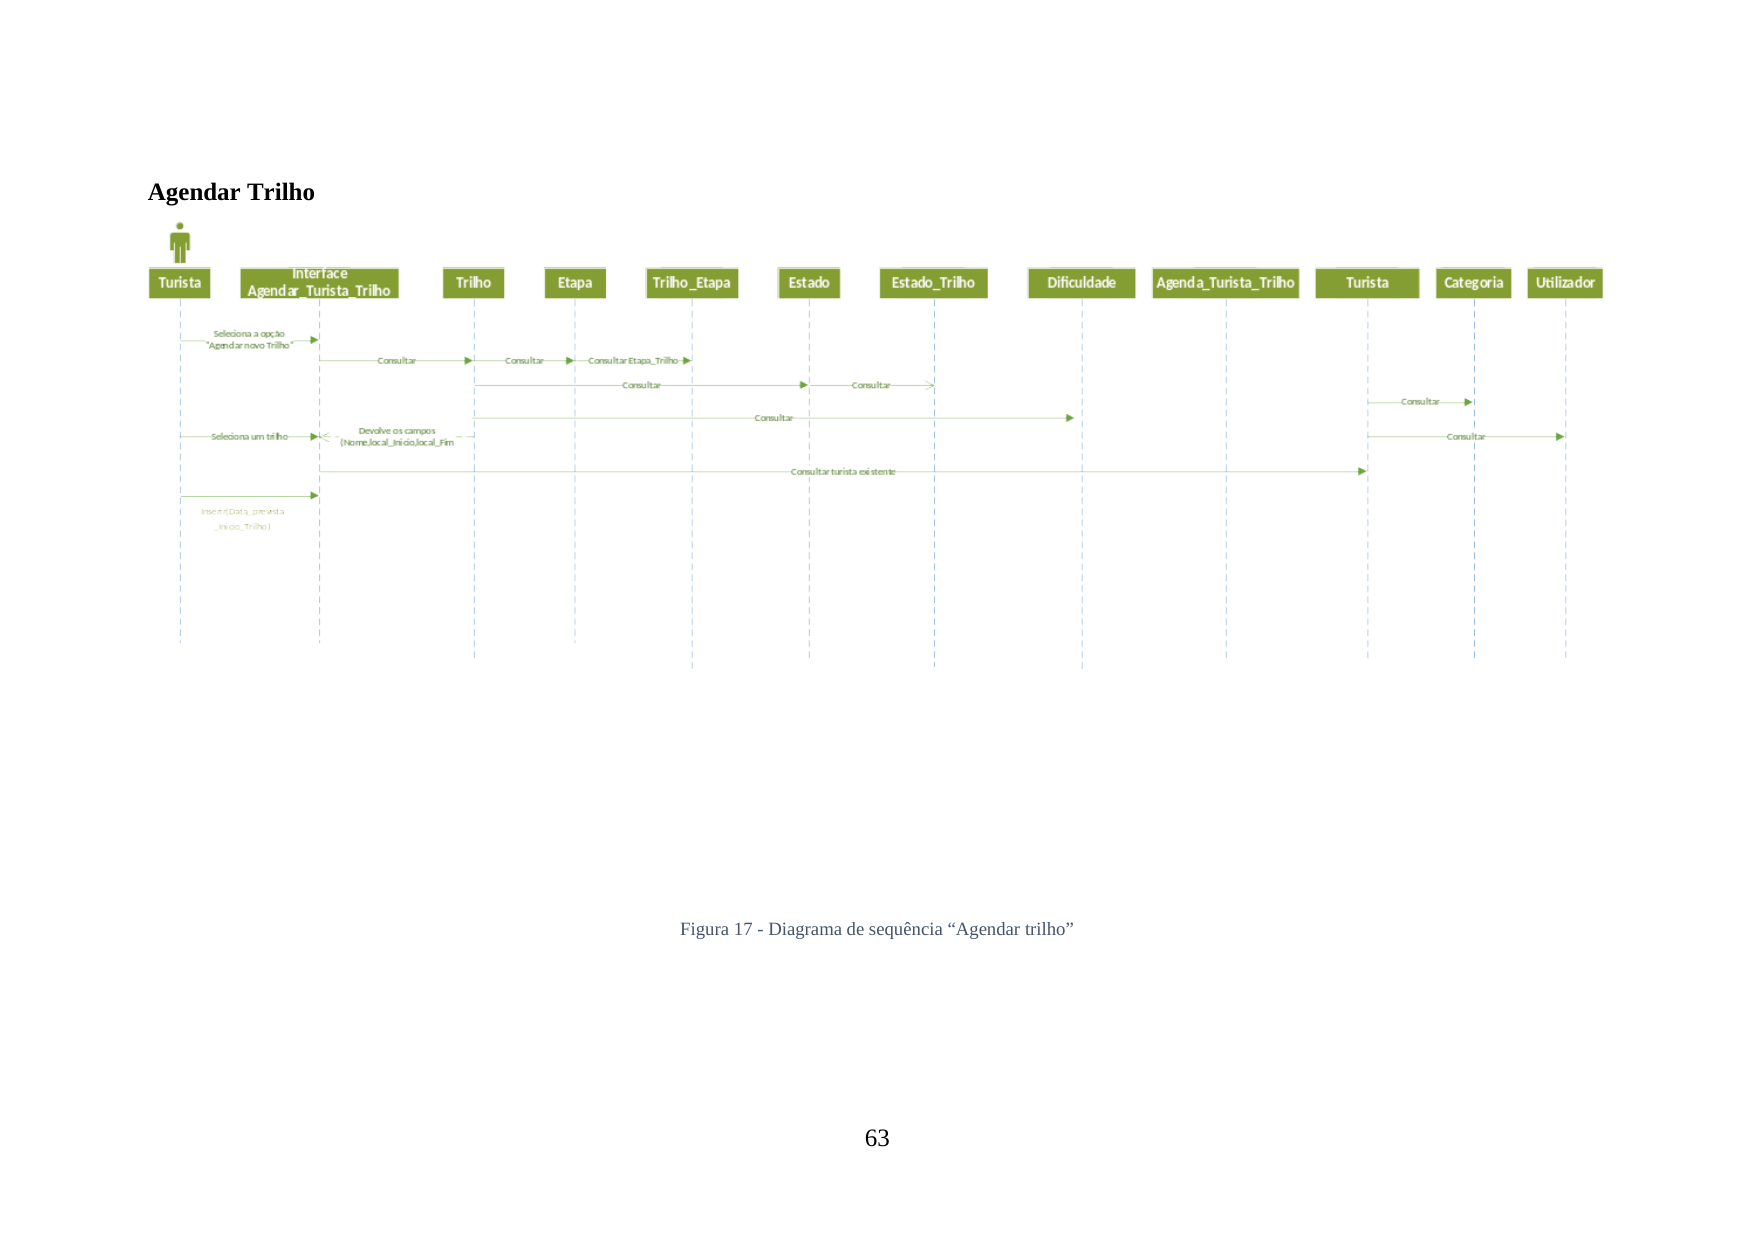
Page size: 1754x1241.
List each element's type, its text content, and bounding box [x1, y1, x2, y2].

text Agendar Trilho [148, 177, 1606, 206]
